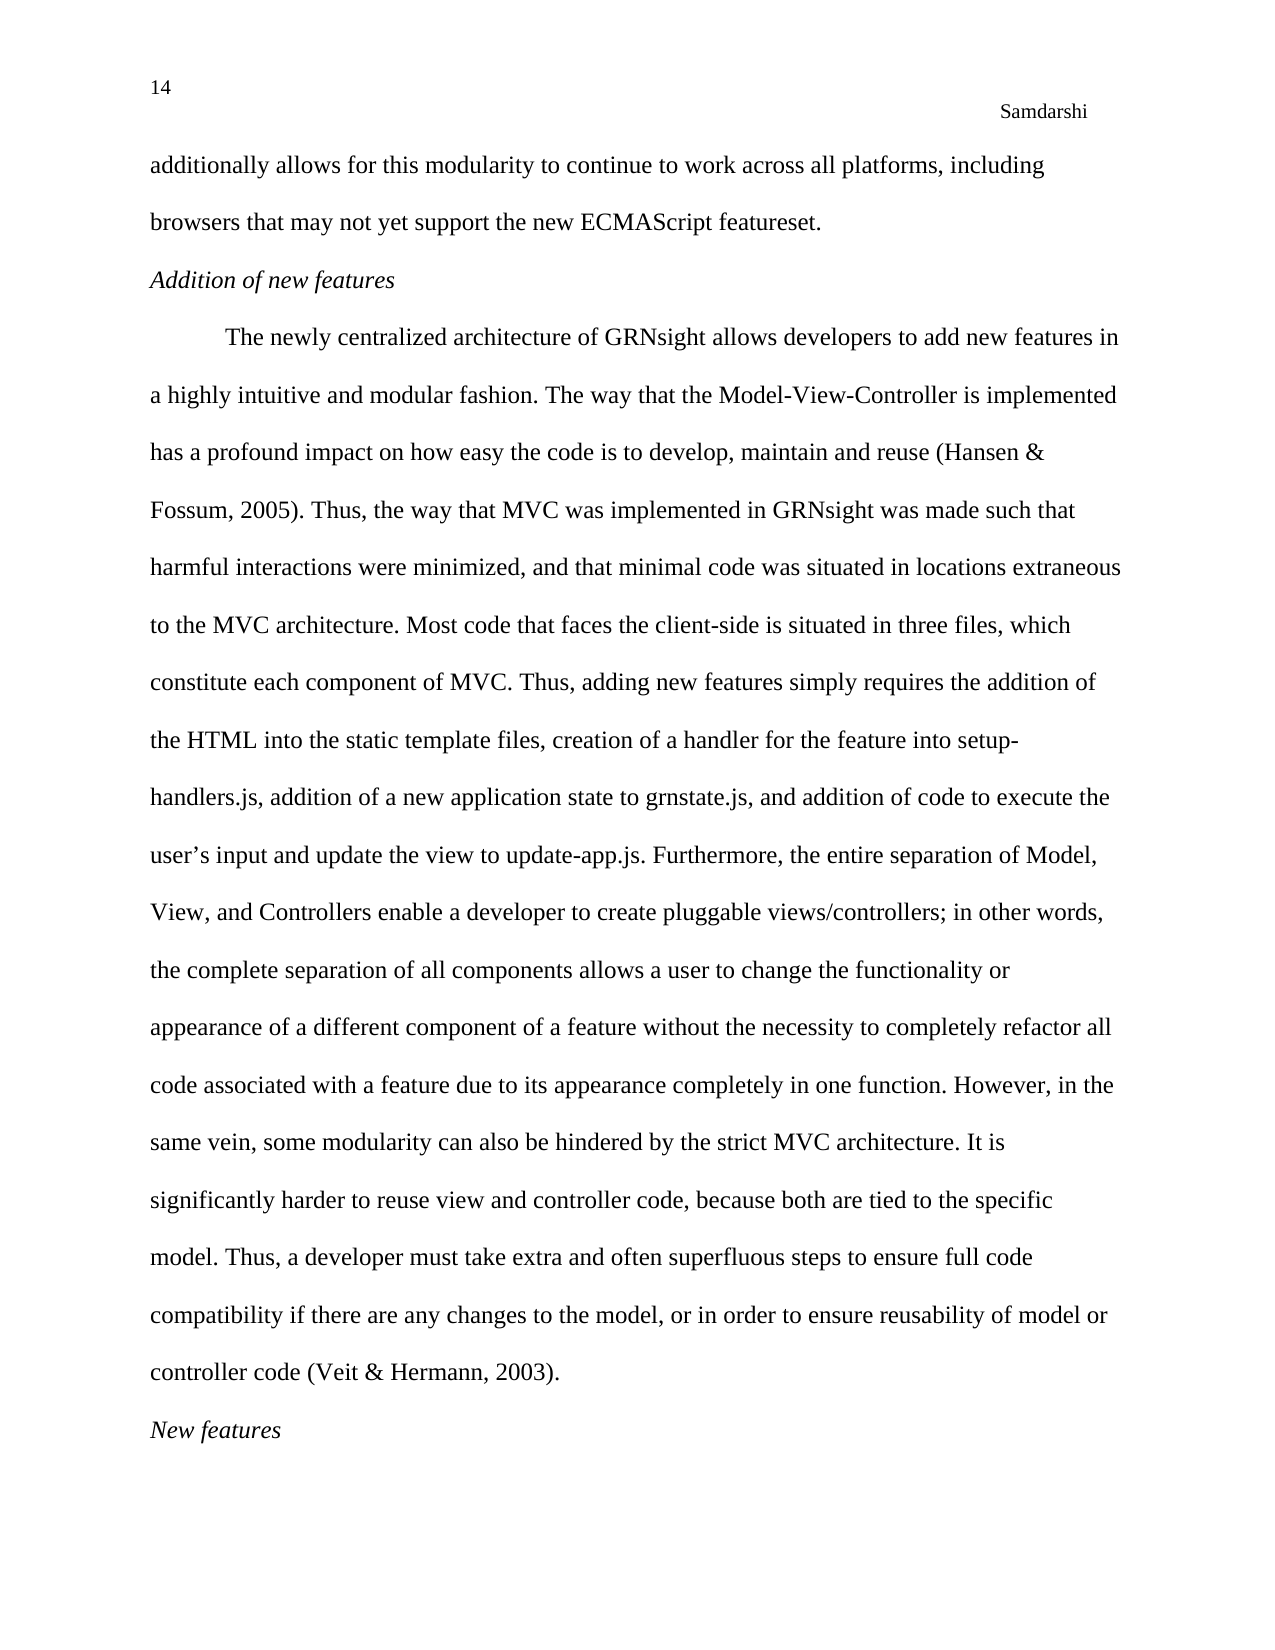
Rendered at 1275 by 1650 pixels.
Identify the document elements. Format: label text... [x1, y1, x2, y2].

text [150, 150, 1125, 236]
text The newly centralized architecture of GRNsight allows developers to add new features in a highly intuitive and modular fashion. The way that the Model-View-Controller is implemented has a profound impact on how easy the code is to develop, maintain and reuse (Hansen & Fossum, 2005). Thus, the way that MVC was implemented in GRNsight was made such that harmful interactions were minimized, and that minimal code was situated in locations extraneous to the MVC architecture. Most code that faces the client-side is situated in three files, which constitute each component of MVC. Thus, adding new features simply requires the addition of the HTML into the static template files, creation of a handler for the feature into setup-handlers.js, addition of a new application state to grnstate.js, and addition of code to execute the user’s input and update the view to update-app.js. Furthermore, the entire separation of Model, View, and Controllers enable a developer to create pluggable views/controllers; in other words, the complete separation of all components allows a user to change the functionality or appearance of a different component of a feature without the necessity to completely refactor all code associated with a feature due to its appearance completely in one function. However, in the same vein, some modularity can also be hindered by the strict MVC architecture. It is significantly harder to reuse view and controller code, because both are tied to the specific model. Thus, a developer must take extra and often superfluous steps to ensure full code compatibility if there are any changes to the model, or in order to ensure reusability of model or controller code (Veit & Hermann, 2003). [150, 322, 1125, 1386]
text Addition of new features [150, 265, 1125, 294]
text New features [150, 1415, 1125, 1444]
